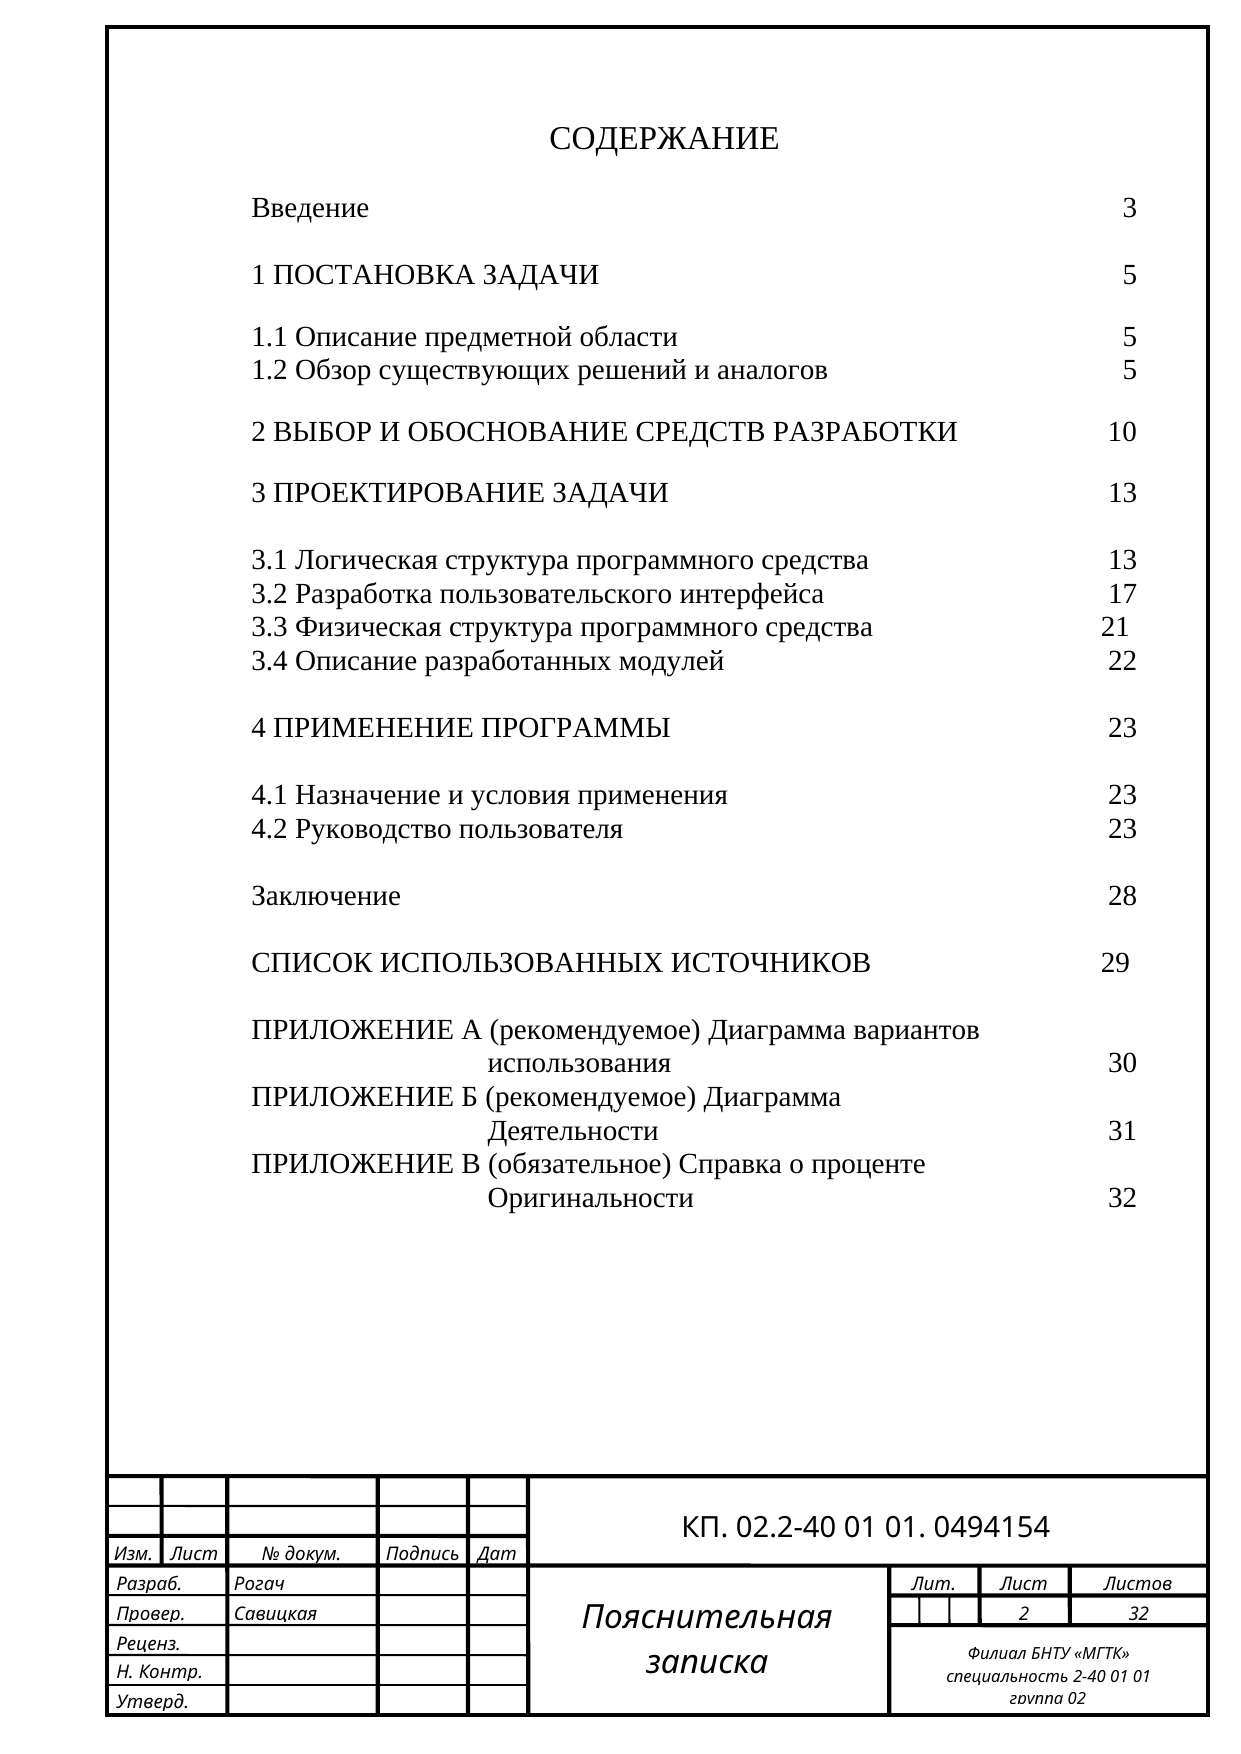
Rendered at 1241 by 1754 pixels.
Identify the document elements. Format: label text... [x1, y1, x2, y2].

text 3 ПРОЕКТИРОВАНИЕ ЗАДАЧИ 13 [177, 475, 1152, 542]
text Введение 3 [177, 190, 1152, 223]
text 1 ПОСТАНОВКА ЗАДАЧИ 5 [177, 257, 1152, 291]
text 2 ВЫБОР И ОБОСНОВАНИЕ СРЕДСТВ РАЗРАБОТКИ 10 [177, 414, 1152, 447]
text 1.1 Описание предметной области 5 [177, 319, 1152, 352]
text ПРИЛОЖЕНИЕ В (обязательное) Справка о проценте [177, 1146, 1152, 1180]
text ПРИЛОЖЕНИЕ Б (рекомендуемое) Диаграмма [177, 1079, 1152, 1113]
text 3.2 Разработка пользовательского интерфейса 17 [177, 576, 1152, 609]
text 1.2 Обзор существующих решений и аналогов 5 [177, 352, 1152, 386]
text ПРИЛОЖЕНИЕ А (рекомендуемое) Диаграмма вариантов использования 30 [251, 1012, 1152, 1079]
text СПИСОК ИСПОЛЬЗОВАННЫХ ИСТОЧНИКОВ 29 [177, 945, 1152, 978]
text 3.3 Физическая структура программного средства 21 [177, 609, 1152, 643]
text Оригинальности 32 [487, 1180, 1152, 1213]
text СОДЕРЖАНИЕ [177, 118, 1152, 156]
text 3.1 Логическая структура программного средства 13 [177, 542, 1152, 576]
text Заключение 28 [177, 878, 1152, 911]
text 4.2 Руководство пользователя 23 [177, 811, 1152, 844]
text 3.4 Описание разработанных модулей 22 [177, 643, 1152, 677]
text 4 ПРИМЕНЕНИЕ ПРОГРАММЫ 23 [177, 710, 1152, 744]
text Деятельности 31 [413, 1113, 1152, 1146]
text 4.1 Назначение и условия применения 23 [177, 777, 1152, 811]
